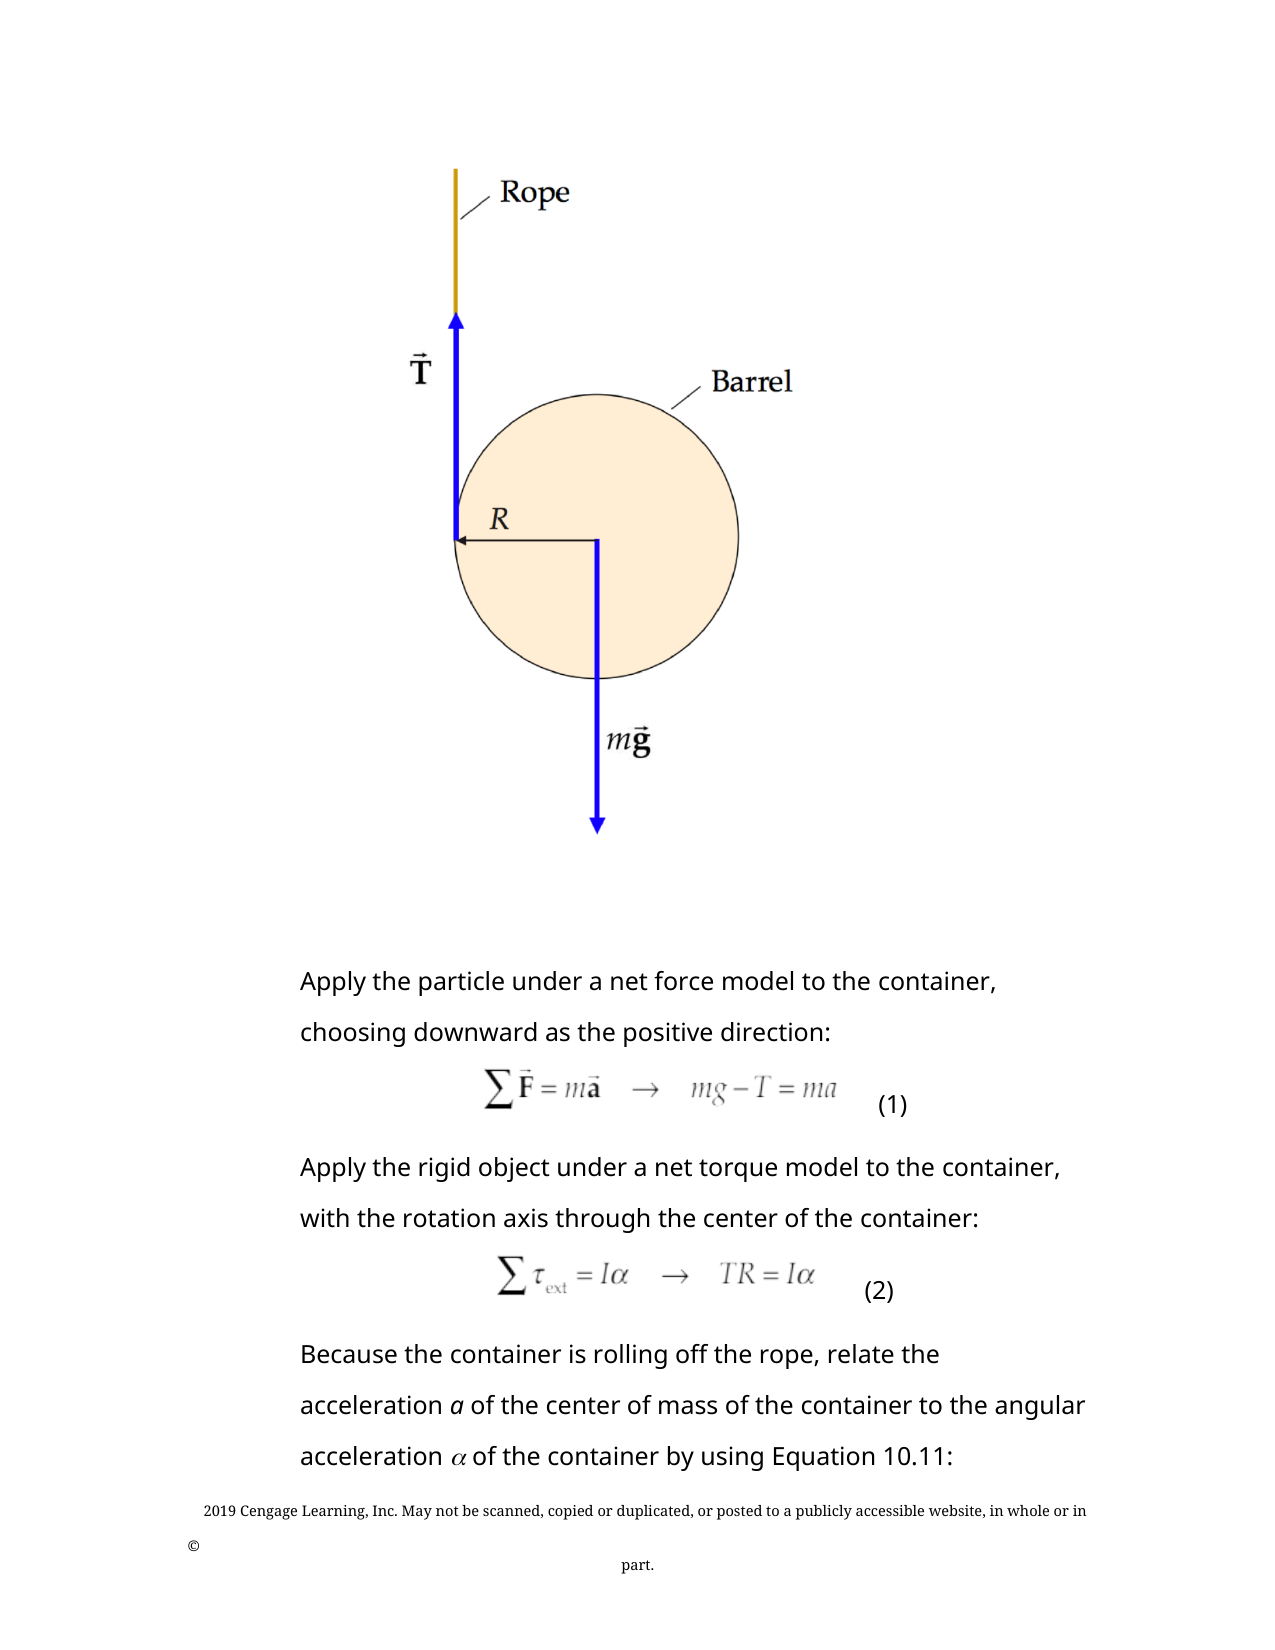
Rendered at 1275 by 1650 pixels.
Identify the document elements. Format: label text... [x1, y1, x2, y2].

text (1) [300, 1066, 1087, 1121]
text (2) [300, 1252, 1087, 1307]
text Because the container is rolling off the rope, relate the acceleration a of the center of mass of the container to the angular acceleration  of the container by using Equation 10.11: [300, 1336, 1087, 1473]
text Apply the rigid object under a net torque model to the container, with the rotation axis through the center of the container: [300, 1150, 1087, 1235]
text Apply the particle under a net force model to the container, choosing downward as the positive direction: [300, 964, 1087, 1049]
picture [354, 150, 921, 932]
